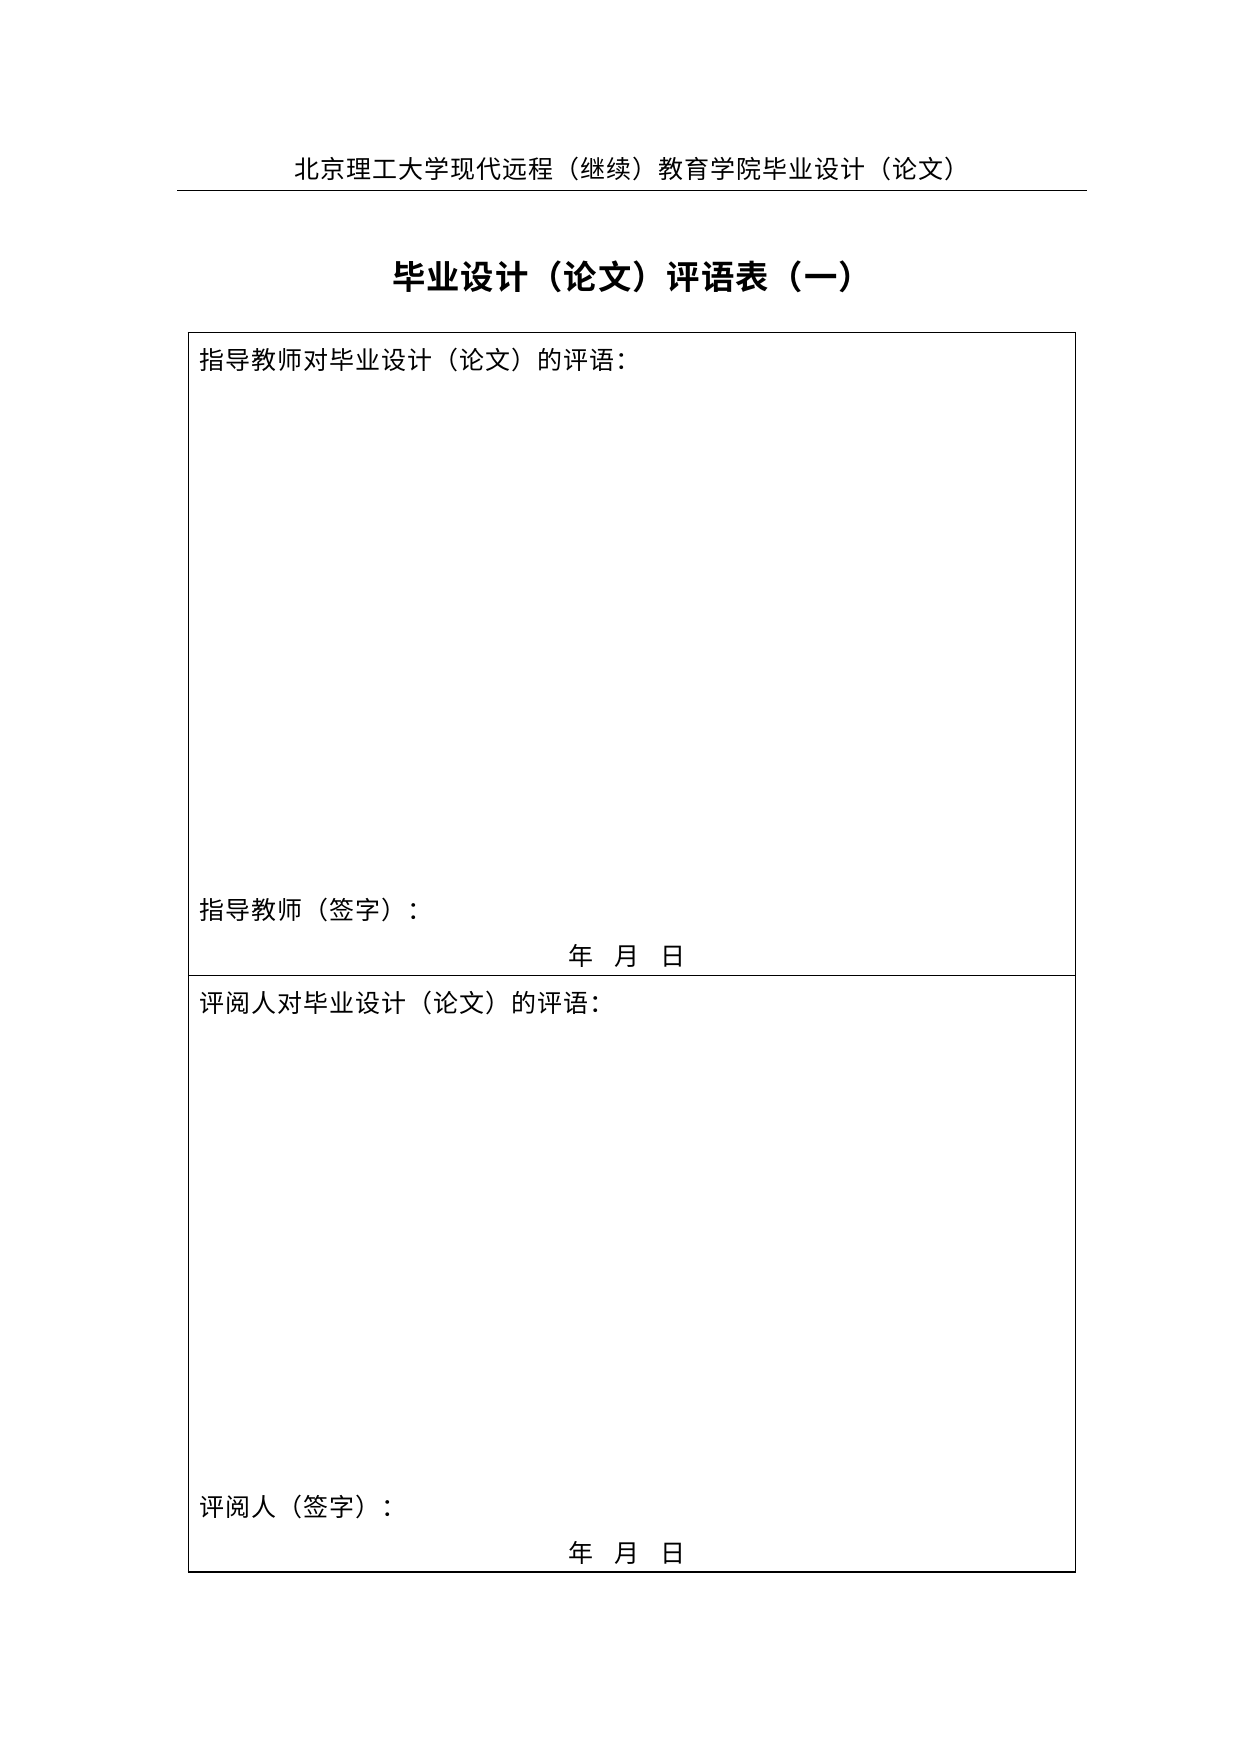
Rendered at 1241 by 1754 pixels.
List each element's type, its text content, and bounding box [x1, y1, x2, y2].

table_header 指导教师对毕业设计（论文）的评语： 指导教师（签字）： 年 月 日 [189, 333, 1075, 974]
subtitle 毕业设计（论文）评语表（一） [177, 236, 1087, 303]
table_cell 评阅人对毕业设计（论文）的评语： 评阅人（签字）： 年 月 日 [189, 976, 1075, 1571]
